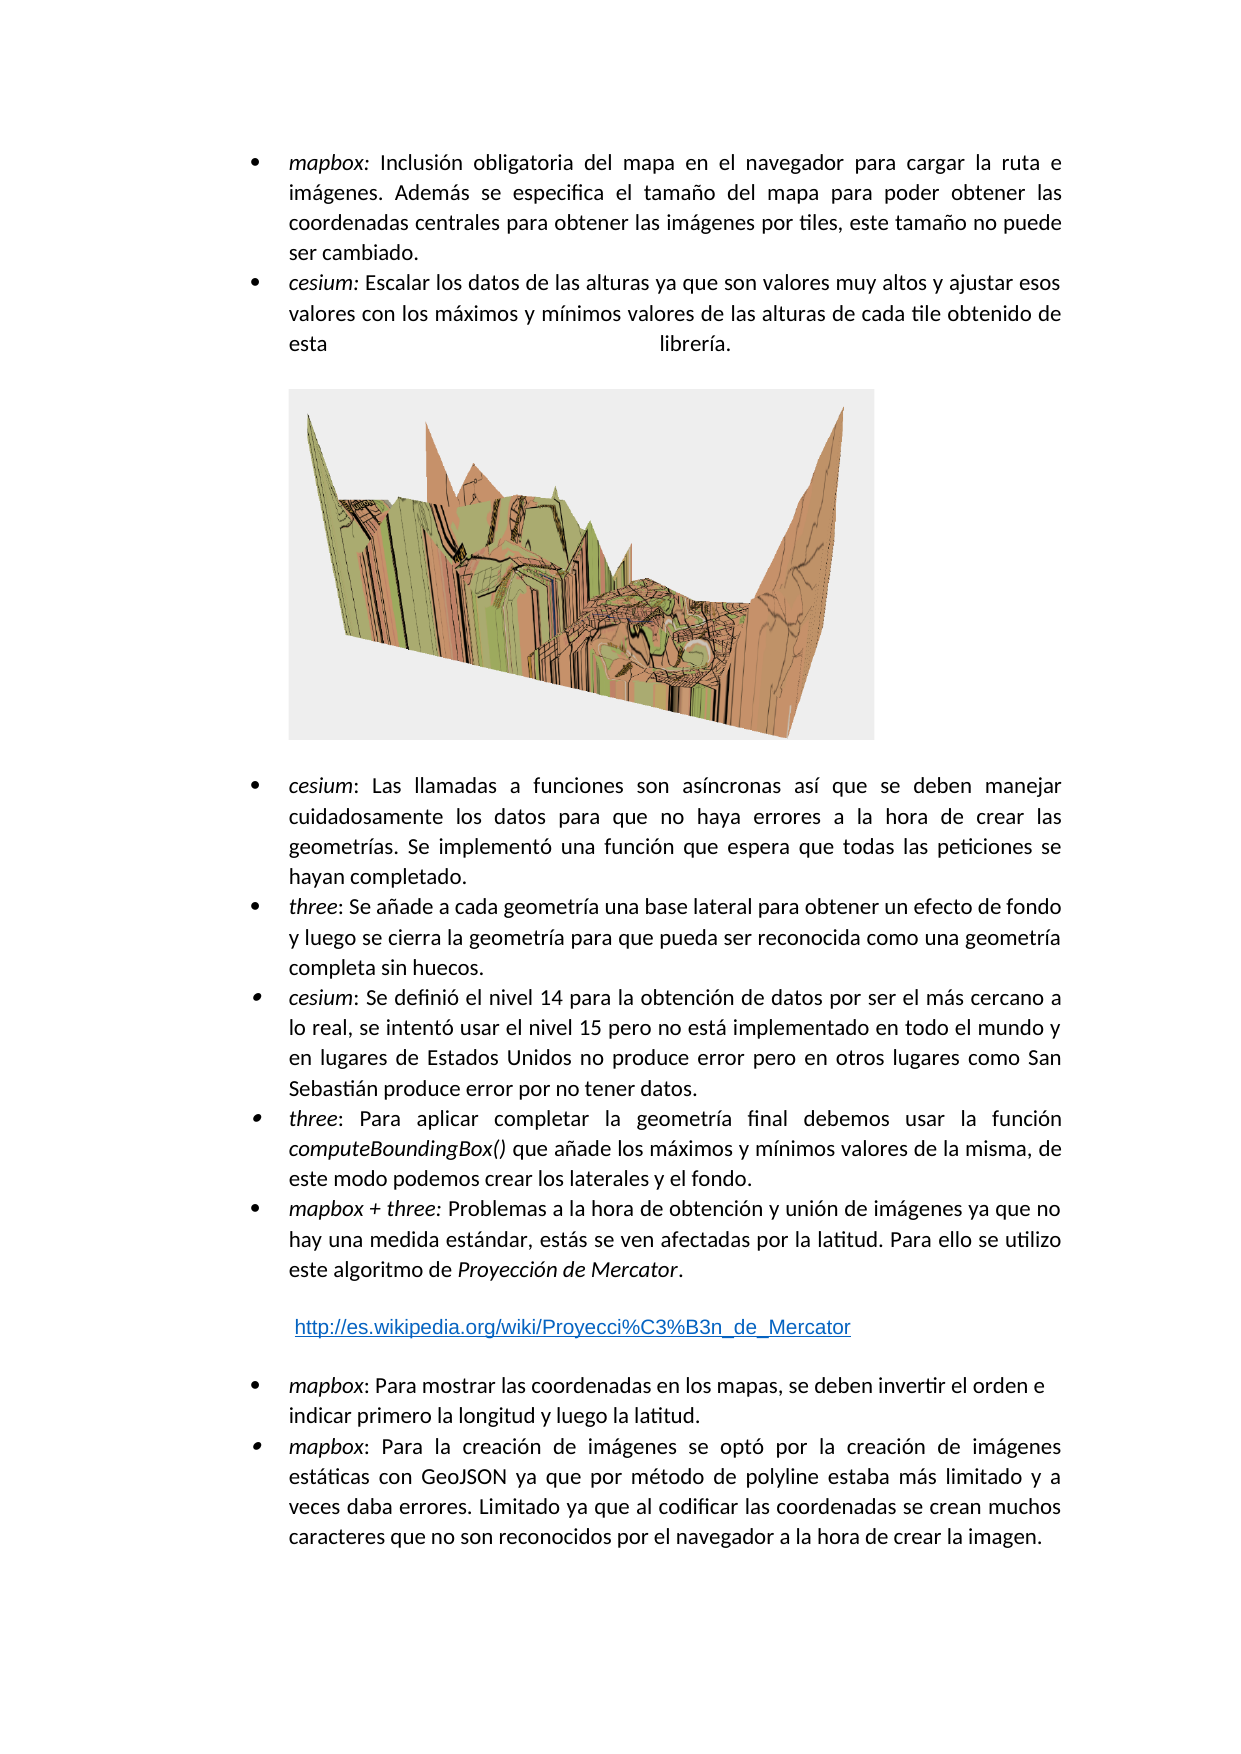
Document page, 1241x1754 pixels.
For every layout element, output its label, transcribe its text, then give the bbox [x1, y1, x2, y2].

list mapbox: Inclusión obligatoria del mapa en el navegador para cargar la ruta e imágenes. Además se especifica el tamaño del mapa para poder obtener las coordenadas centrales para obtener las imágenes por tiles, este tamaño no puede ser cambiado. [251, 148, 1063, 266]
picture [288, 389, 875, 740]
list three: Se añade a cada geometría una base lateral para obtener un efecto de fondo y luego se cierra la geometría para que pueda ser reconocida como una geometría completa sin huecos. [251, 892, 1063, 981]
list mapbox: Para la creación de imágenes se optó por la creación de imágenes estáticas con GeoJSON ya que por método de polyline estaba más limitado y a veces daba errores. Limitado ya que al codificar las coordenadas se crean muchos caracteres que no son reconocidos por el navegador a la hora de crear la imagen. [251, 1432, 1063, 1550]
list http://es.wikipedia.org/wiki/Proyecci%C3%B3n_de_Mercator [288, 1285, 1063, 1369]
list cesium: Se definió el nivel 14 para la obtención de datos por ser el más cercano a lo real, se intentó usar el nivel 15 pero no está implementado en todo el mundo y en lugares de Estados Unidos no produce error pero en otros lugares como San Sebastián produce error por no tener datos. [251, 983, 1063, 1102]
list three: Para aplicar completar la geometría final debemos usar la función computeBoundingBox() que añade los máximos y mínimos valores de la misma, de este modo podemos crear los laterales y el fondo. [251, 1104, 1063, 1192]
list mapbox: Para mostrar las coordenadas en los mapas, se deben invertir el orden e indicar primero la longitud y luego la latitud. [251, 1371, 1063, 1429]
list cesium: Las llamadas a funciones son asíncronas así que se deben manejar cuidadosamente los datos para que no haya errores a la hora de crear las geometrías. Se implementó una función que espera que todas las peticiones se hayan completado. [251, 772, 1063, 890]
list mapbox + three: Problemas a la hora de obtención y unión de imágenes ya que no hay una medida estándar, estás se ven afectadas por la latitud. Para ello se utilizo este algoritmo de Proyección de Mercator. [251, 1194, 1063, 1283]
